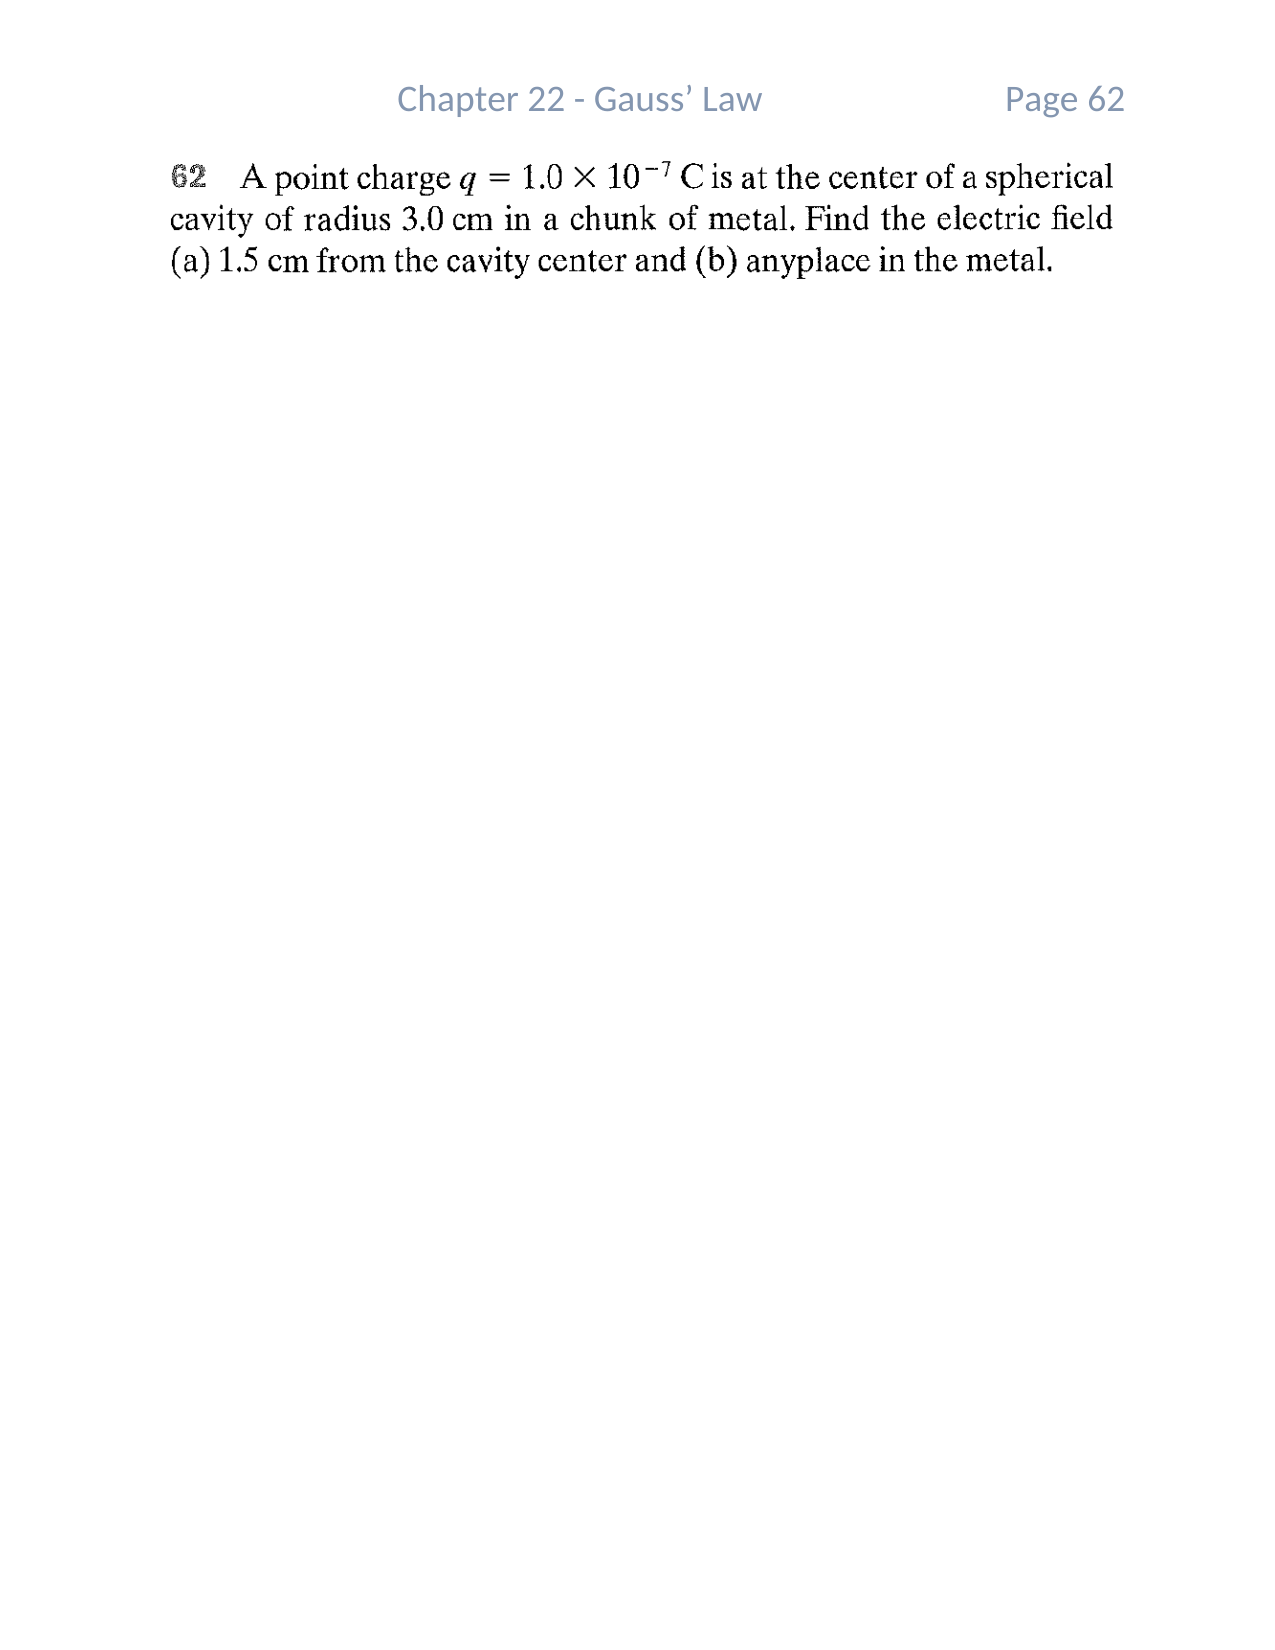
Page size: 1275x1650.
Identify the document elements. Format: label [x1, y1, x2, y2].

picture [150, 150, 1125, 289]
